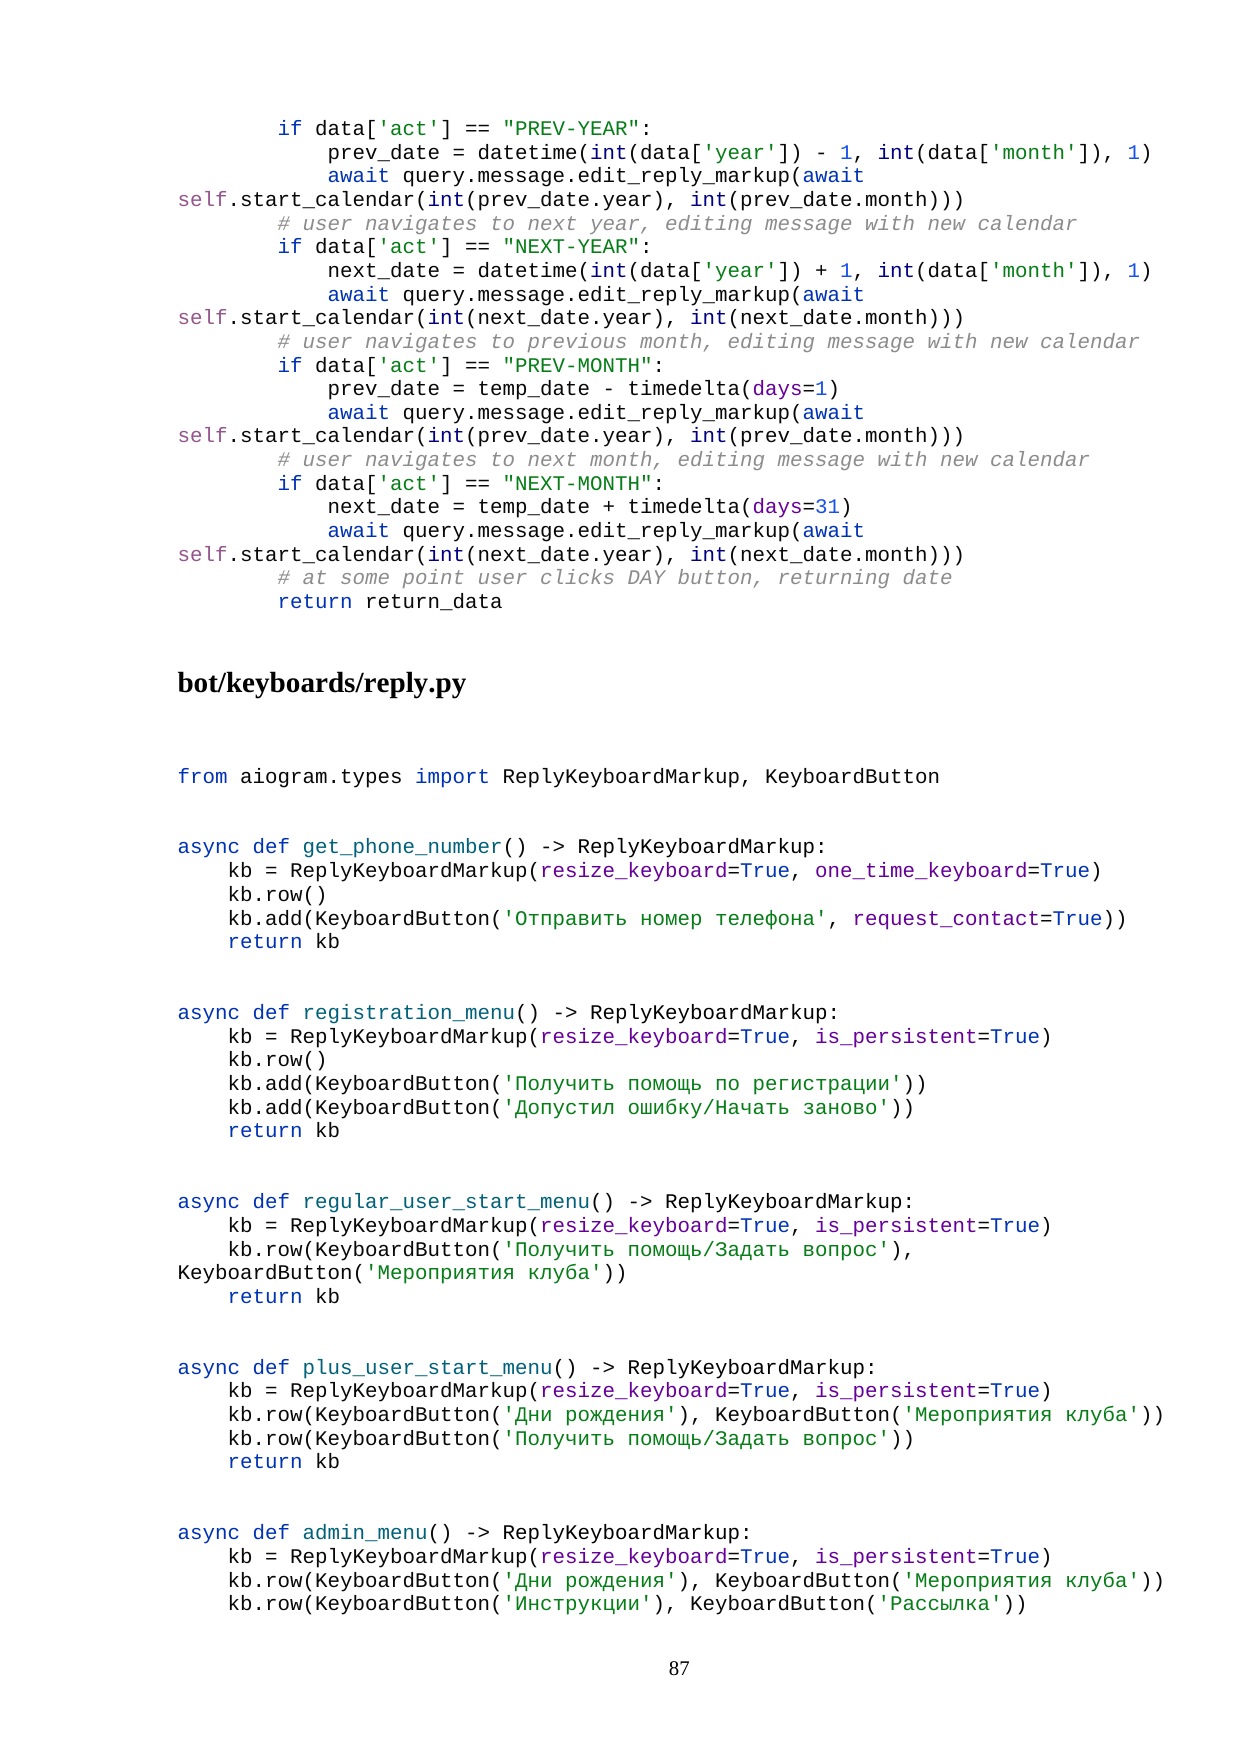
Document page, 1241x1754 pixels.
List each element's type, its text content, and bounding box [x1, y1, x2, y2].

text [177, 118, 1181, 615]
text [177, 766, 1181, 1617]
text bot/keyboards/reply.py [177, 665, 1181, 698]
